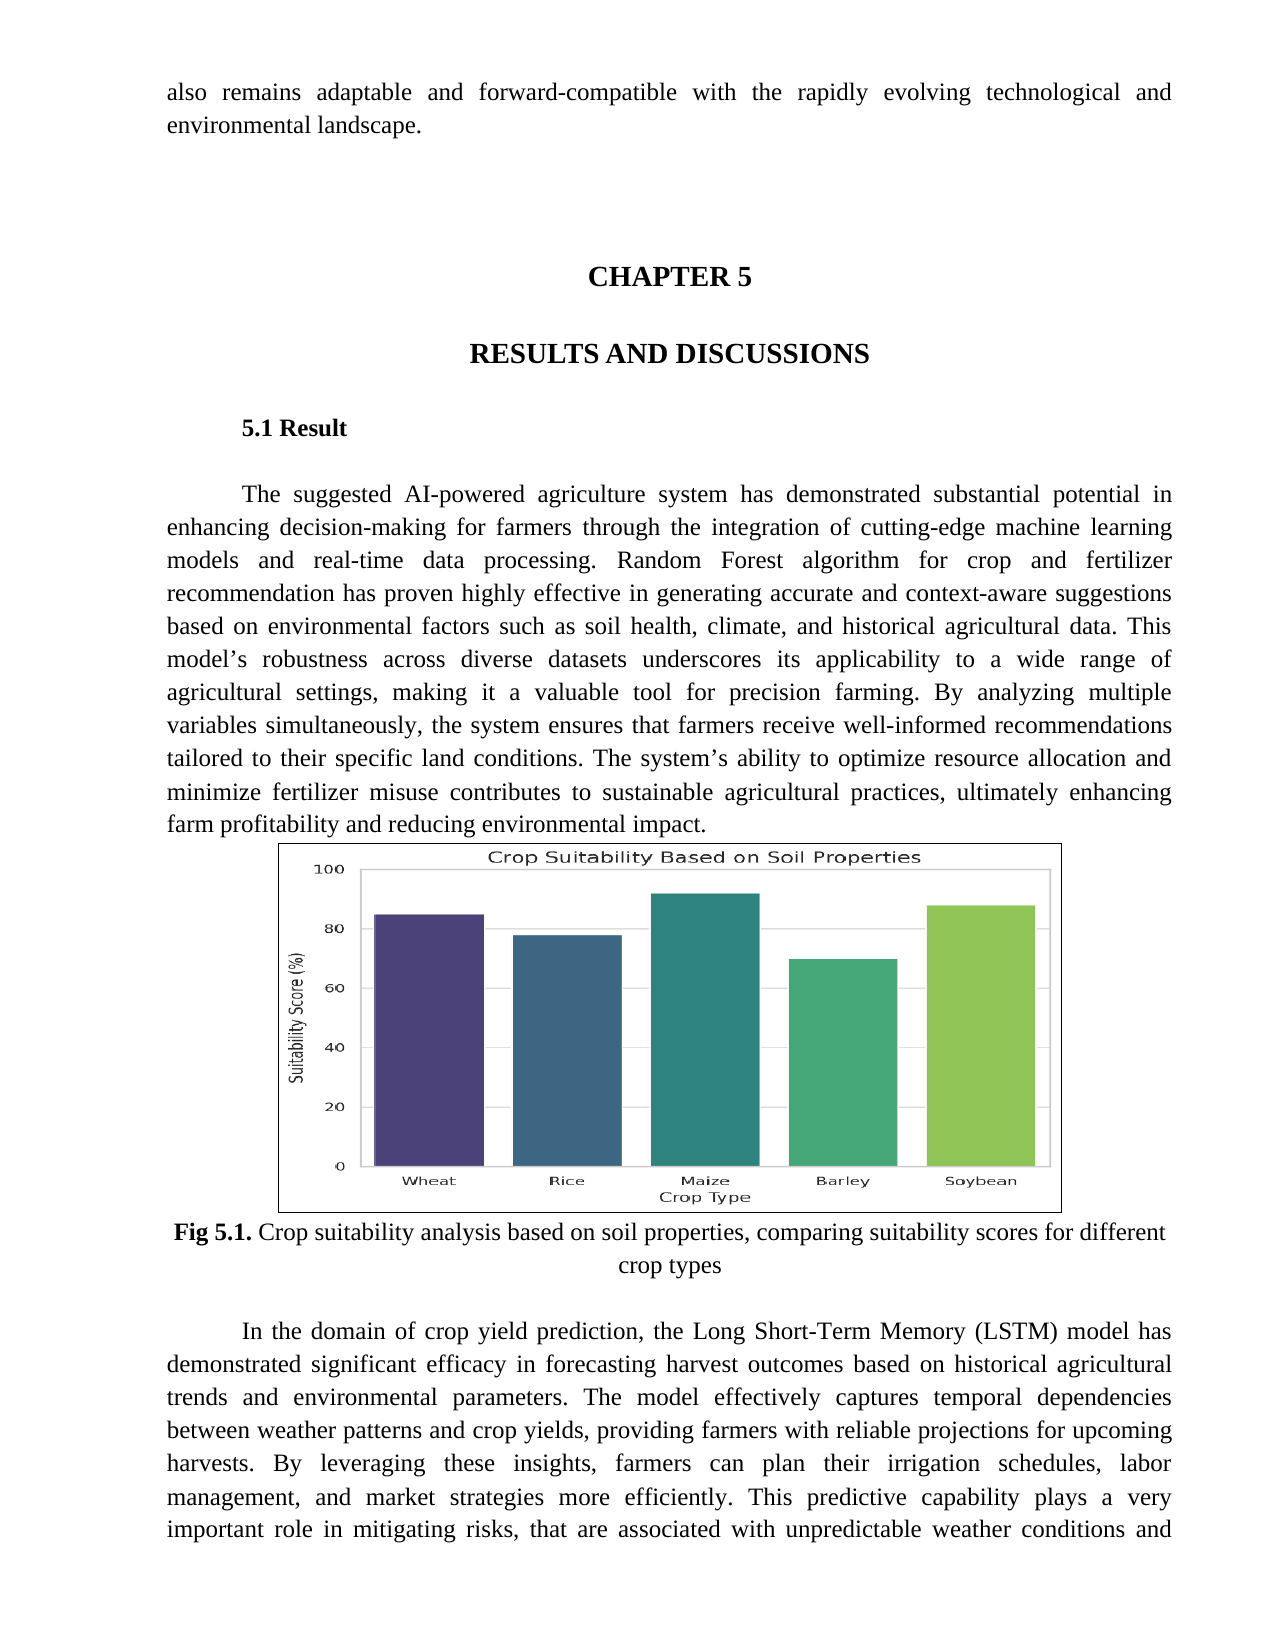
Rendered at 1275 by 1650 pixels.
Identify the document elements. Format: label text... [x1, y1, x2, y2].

text RESULTS AND DISCUSSIONS [167, 336, 1173, 370]
text The suggested AI-powered agriculture system has demonstrated substantial potential in enhancing decision-making for farmers through the integration of cutting-edge machine learning models and real-time data processing. Random Forest algorithm for crop and fertilizer recommendation has proven highly effective in generating accurate and context-aware suggestions based on environmental factors such as soil health, climate, and historical agricultural data. This model’s robustness across diverse datasets underscores its applicability to a wide range of agricultural settings, making it a valuable tool for precision farming. By analyzing multiple variables simultaneously, the system ensures that farmers receive well-informed recommendations tailored to their specific land conditions. The system’s ability to optimize resource allocation and minimize fertilizer misuse contributes to sustainable agricultural practices, ultimately enhancing farm profitability and reducing environmental impact. [167, 479, 1173, 838]
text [167, 77, 1173, 139]
text 5.1 Result [167, 413, 1173, 442]
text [167, 1316, 1173, 1543]
picture [279, 844, 1061, 1212]
text Fig 5.1. Crop suitability analysis based on soil properties, comparing suitability scores for different crop types [167, 1217, 1173, 1279]
text CHAPTER 5 [167, 259, 1173, 293]
